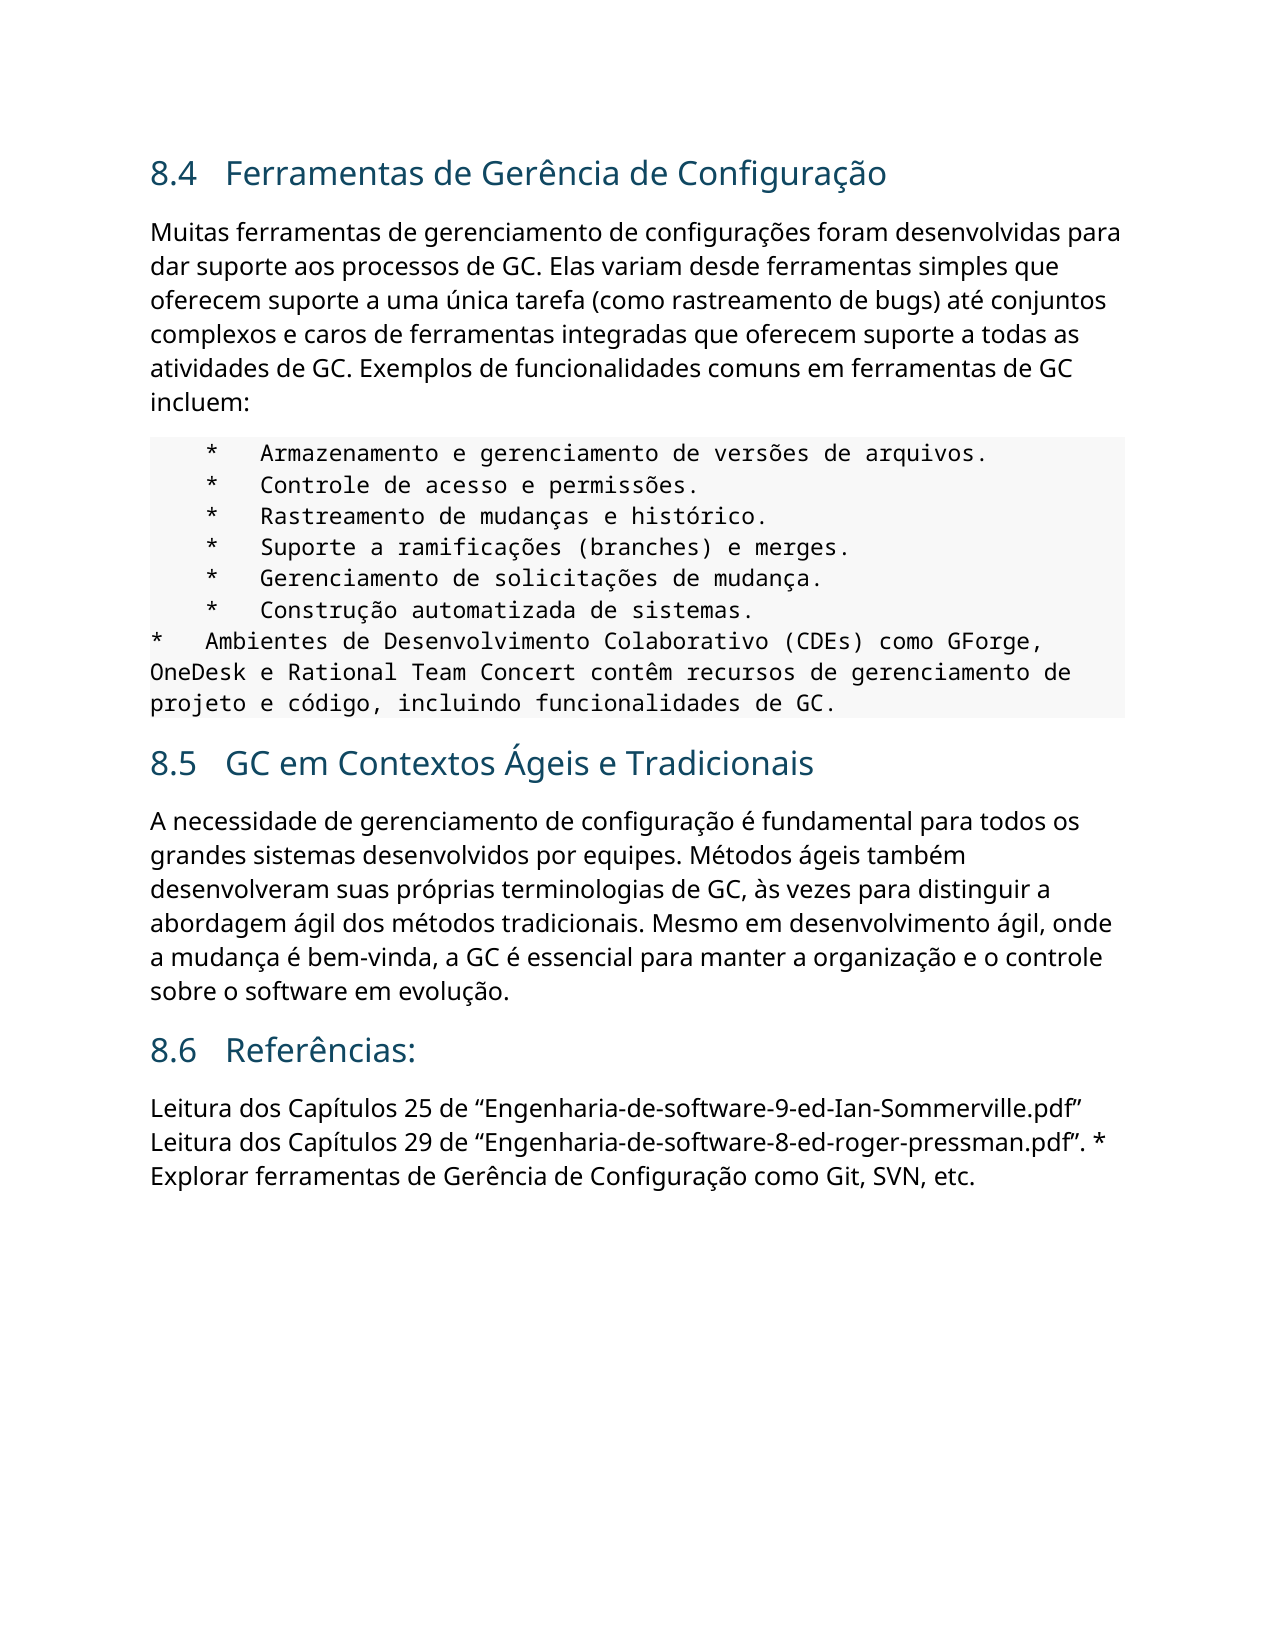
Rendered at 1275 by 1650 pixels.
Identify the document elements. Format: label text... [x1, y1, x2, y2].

text Muitas ferramentas de gerenciamento de configurações foram desenvolvidas para dar suporte aos processos de GC. Elas variam desde ferramentas simples que oferecem suporte a uma única tarefa (como rastreamento de bugs) até conjuntos complexos e caros de ferramentas integradas que oferecem suporte a todas as atividades de GC. Exemplos de funcionalidades comuns em ferramentas de GC incluem: [150, 214, 1125, 418]
text A necessidade de gerenciamento de configuração é fundamental para todos os grandes sistemas desenvolvidos por equipes. Métodos ágeis também desenvolveram suas próprias terminologias de GC, às vezes para distinguir a abordagem ágil dos métodos tradicionais. Mesmo em desenvolvimento ágil, onde a mudança é bem-vinda, a GC é essencial para manter a organização e o controle sobre o software em evolução. [150, 803, 1125, 1008]
text * Armazenamento e gerenciamento de versões de arquivos. * Controle de acesso e permissões. * Rastreamento de mudanças e histórico. * Suporte a ramificações (branches) e merges. * Gerenciamento de solicitações de mudança. * Construção automatizada de sistemas. * Ambientes de Desenvolvimento Colaborativo (CDEs) como GForge, OneDesk e Rational Team Concert contêm recursos de gerenciamento de projeto e código, incluindo funcionalidades de GC. [150, 437, 1125, 718]
text Leitura dos Capítulos 25 de “Engenharia-de-software-9-ed-Ian-Sommerville.pdf” Leitura dos Capítulos 29 de “Engenharia-de-software-8-ed-roger-pressman.pdf”. * Explorar ferramentas de Gerência de Configuração como Git, SVN, etc. [150, 1091, 1125, 1193]
subtitle 8.4 Ferramentas de Gerência de Configuração [150, 150, 1125, 195]
subtitle 8.5 GC em Contextos Ágeis e Tradicionais [150, 739, 1125, 785]
subtitle 8.6 Referências: [150, 1027, 1125, 1072]
